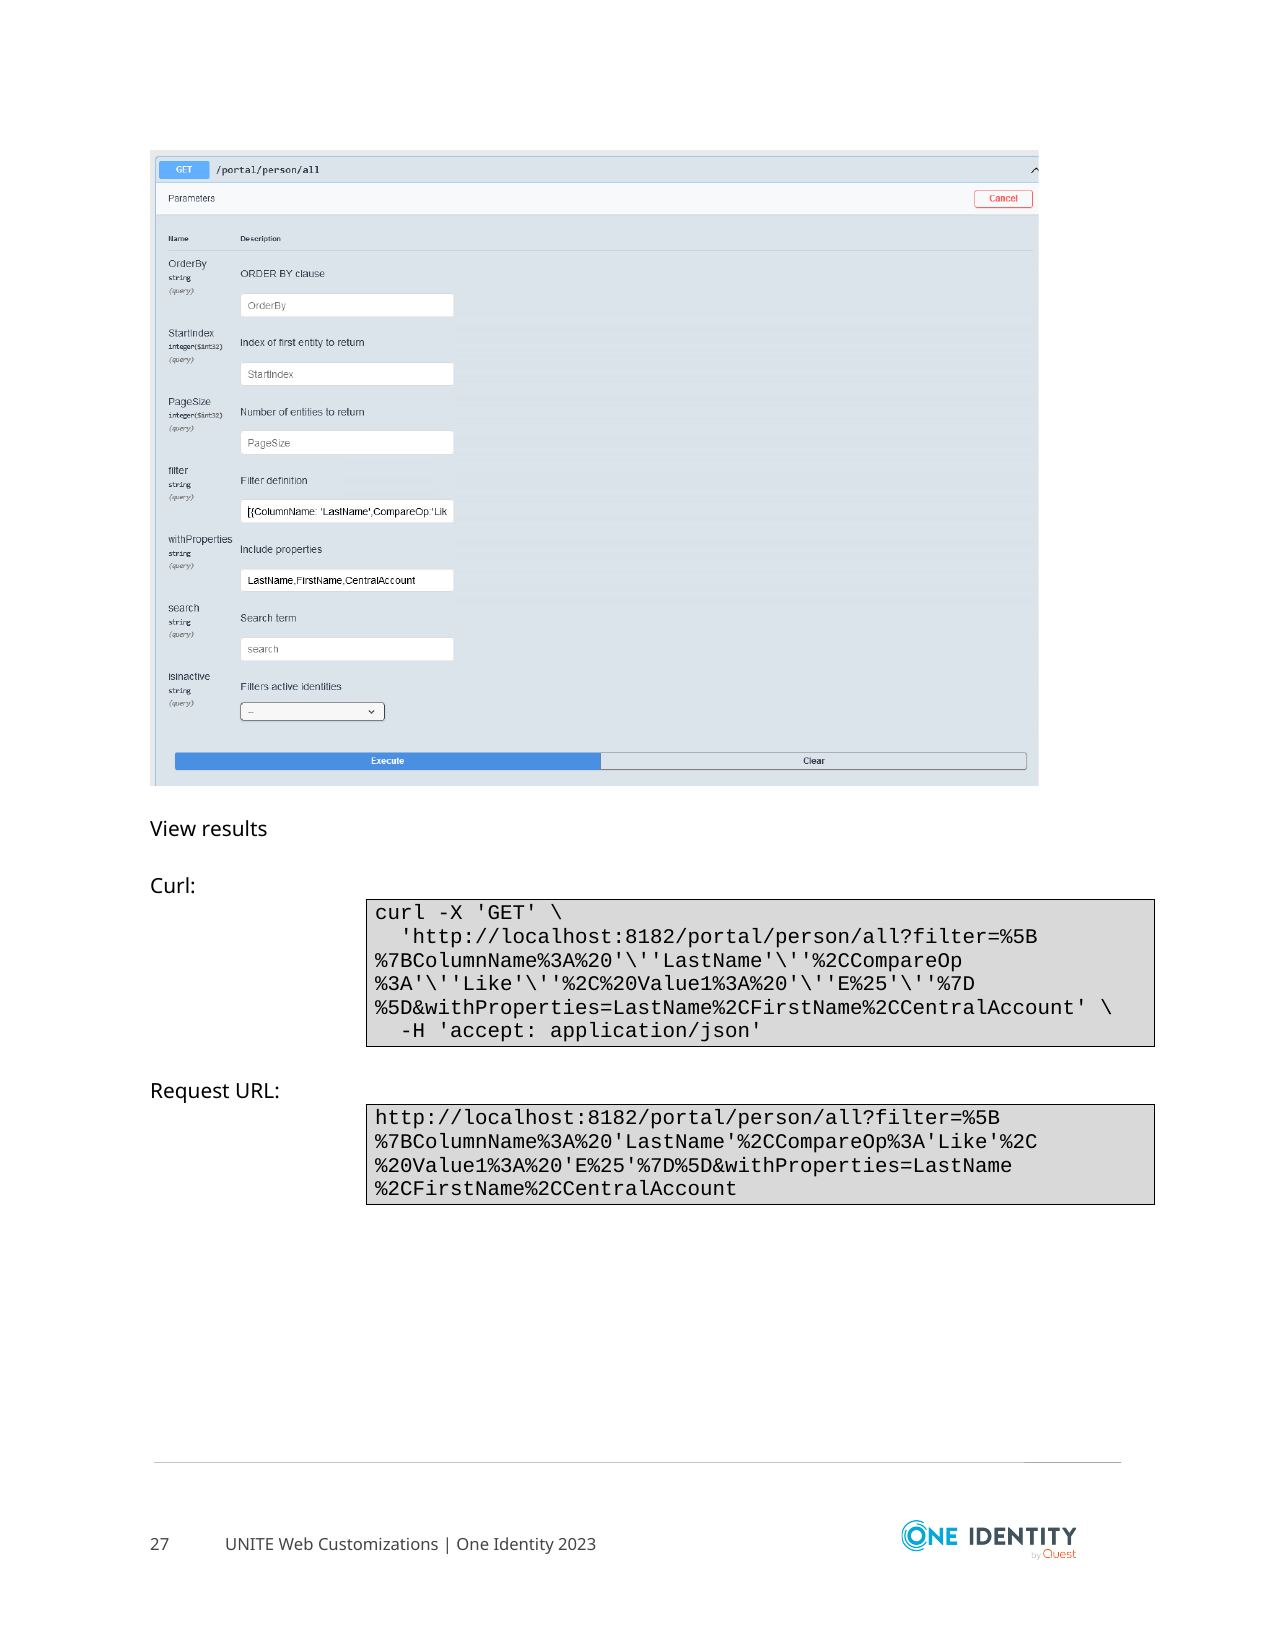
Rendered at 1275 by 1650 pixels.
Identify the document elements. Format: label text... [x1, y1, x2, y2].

text Curl: [150, 871, 1125, 899]
picture [905, 1522, 918, 1531]
text -H 'accept: application/json' [367, 1017, 1154, 1046]
text View results [150, 814, 1125, 871]
text Request URL: [150, 1076, 1125, 1104]
picture [912, 1531, 921, 1541]
text curl -X 'GET' \ [367, 900, 1154, 923]
picture [150, 150, 1039, 786]
text http://localhost:8182/portal/person/all?filter=%5B%7BColumnName%3A%20'LastName'%2CCompareOp%3A'Like'%2C%20Value1%3A%20'E%25'%7D%5D&withProperties=LastName%2CFirstName%2CCentralAccount [367, 1105, 1154, 1204]
picture [901, 1520, 1077, 1560]
text 'http://localhost:8182/portal/person/all?filter=%5B%7BColumnName%3A%20'\''LastName'\''%2CCompareOp%3A'\''Like'\''%2C%20Value1%3A%20'\''E%25'\''%7D%5D&withProperties=LastName%2CFirstName%2CCentralAccount' \ [367, 923, 1154, 1017]
picture [901, 1520, 910, 1529]
